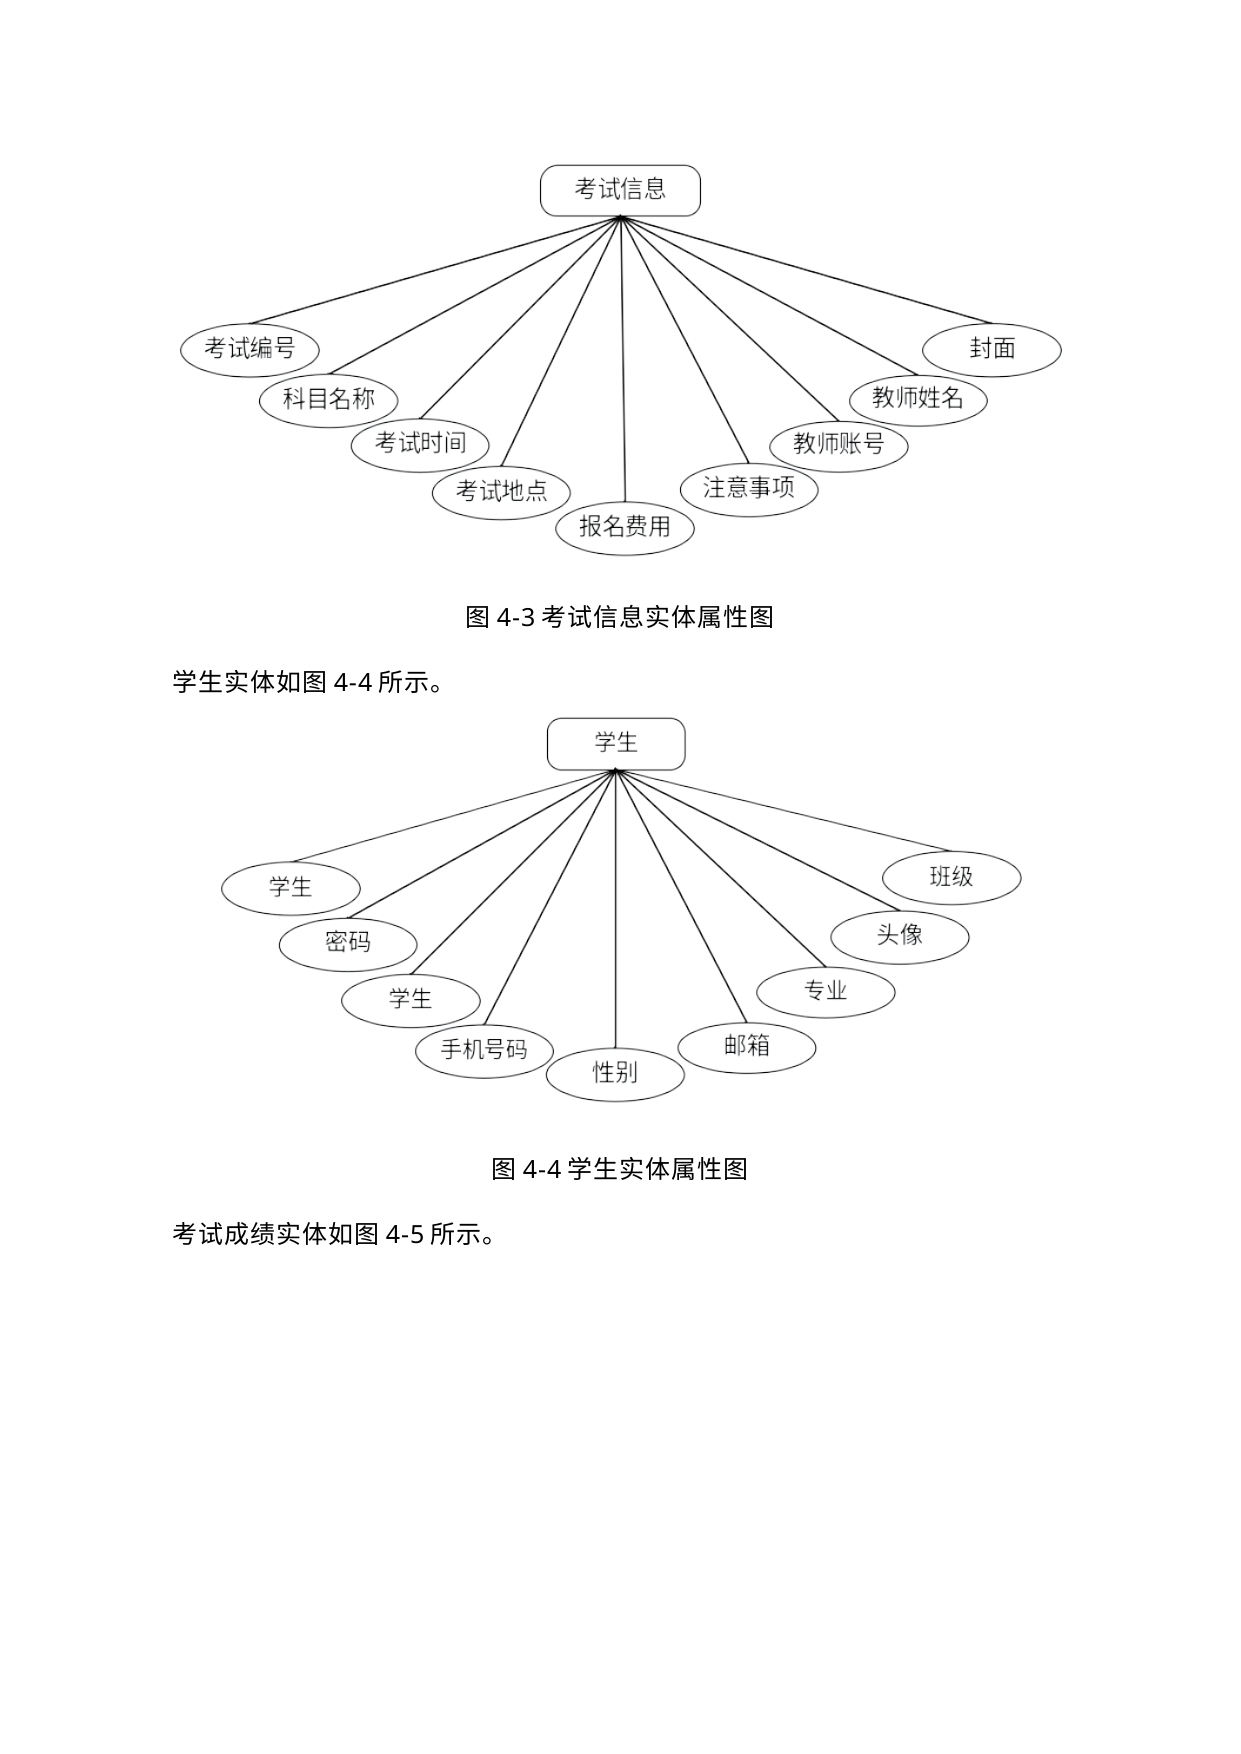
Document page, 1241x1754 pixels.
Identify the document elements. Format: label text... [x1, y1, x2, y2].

text 图4-4学生实体属性图 [118, 1136, 1122, 1201]
text 图4-3考试信息实体属性图 [118, 583, 1122, 648]
text 学生实体如图4-4所示。 [118, 648, 1122, 713]
text 考试成绩实体如图4-5所示。 [118, 1201, 1122, 1266]
